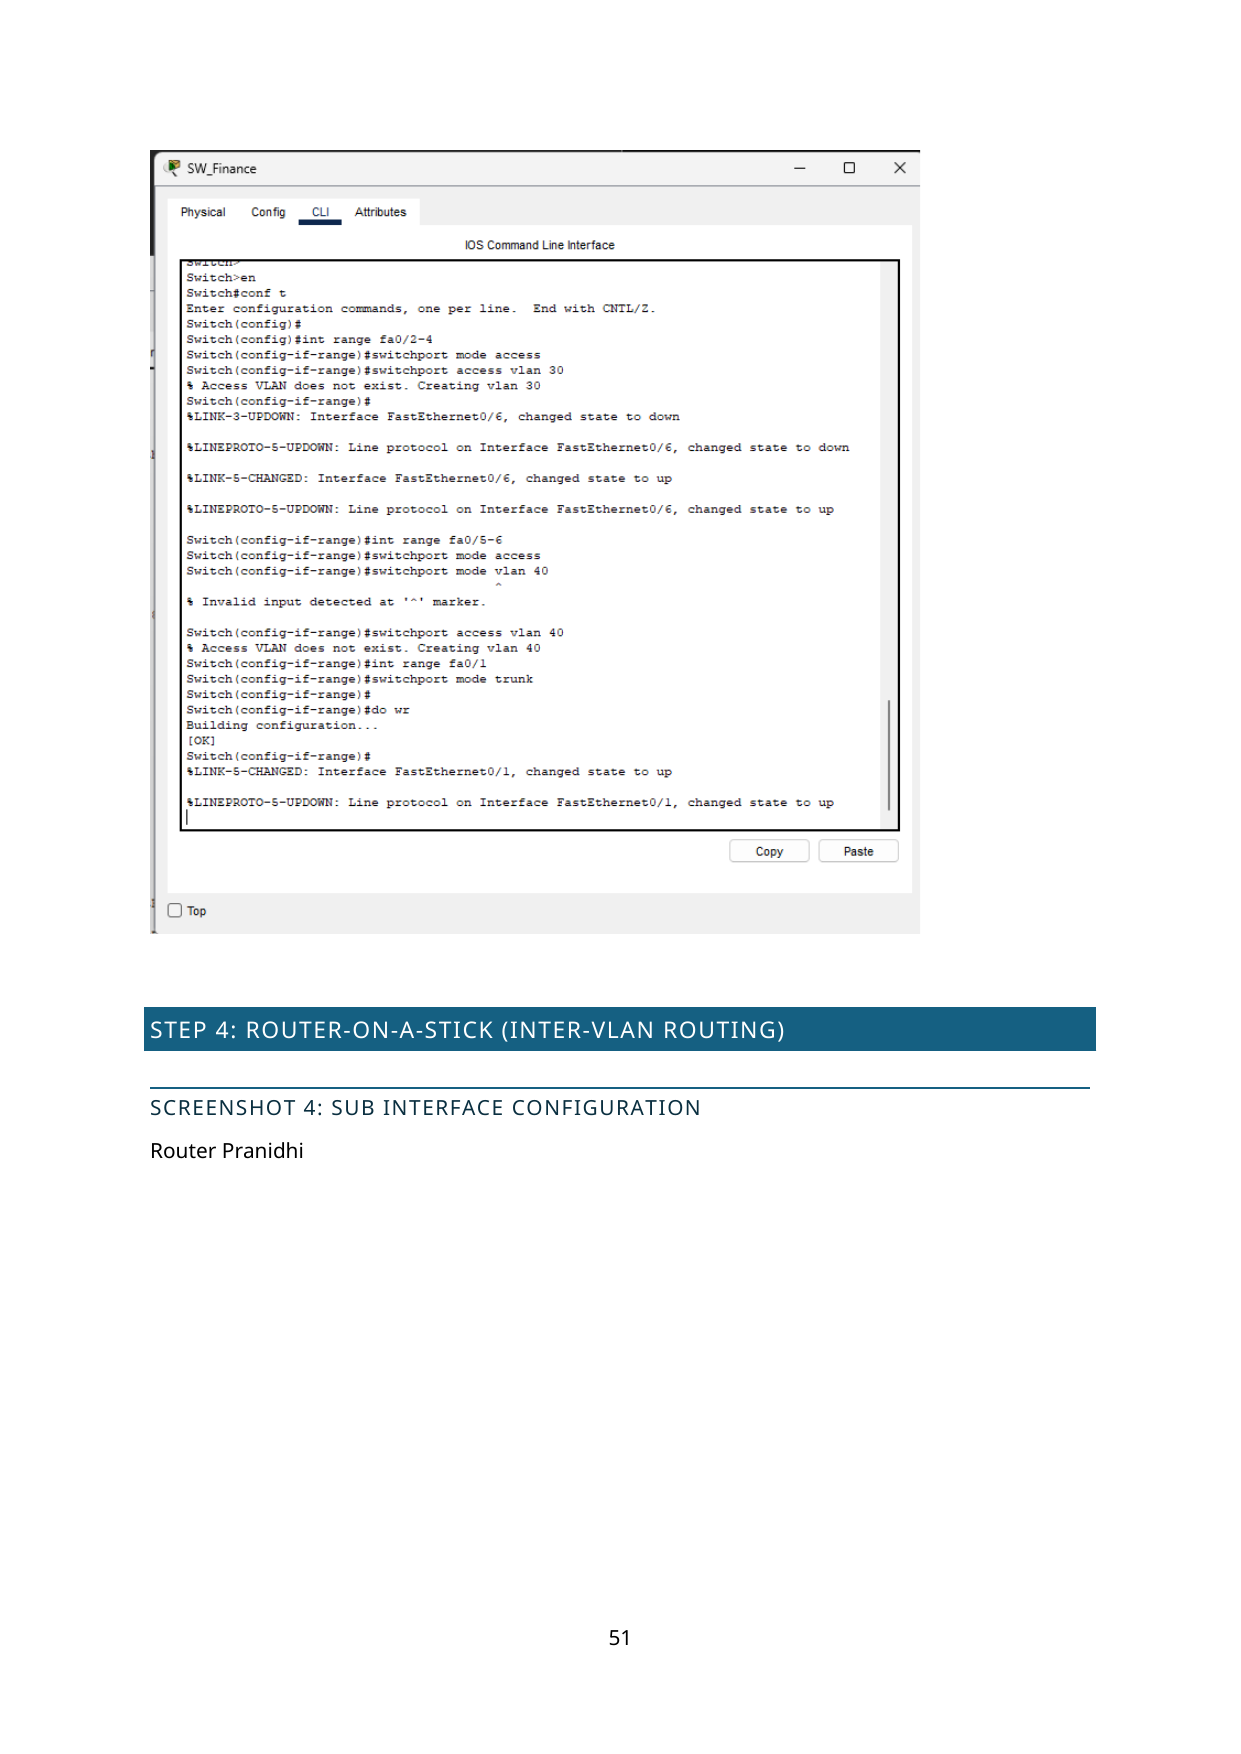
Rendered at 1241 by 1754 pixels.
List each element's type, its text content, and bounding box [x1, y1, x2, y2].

picture [150, 150, 921, 934]
text Router Pranidhi [150, 1136, 1090, 1164]
subtitle Screenshot 4: Sub interface Configuration [150, 1089, 1090, 1121]
subtitle Step 4: Router-on-a-Stick (Inter-VLAN Routing) [150, 1014, 1090, 1045]
